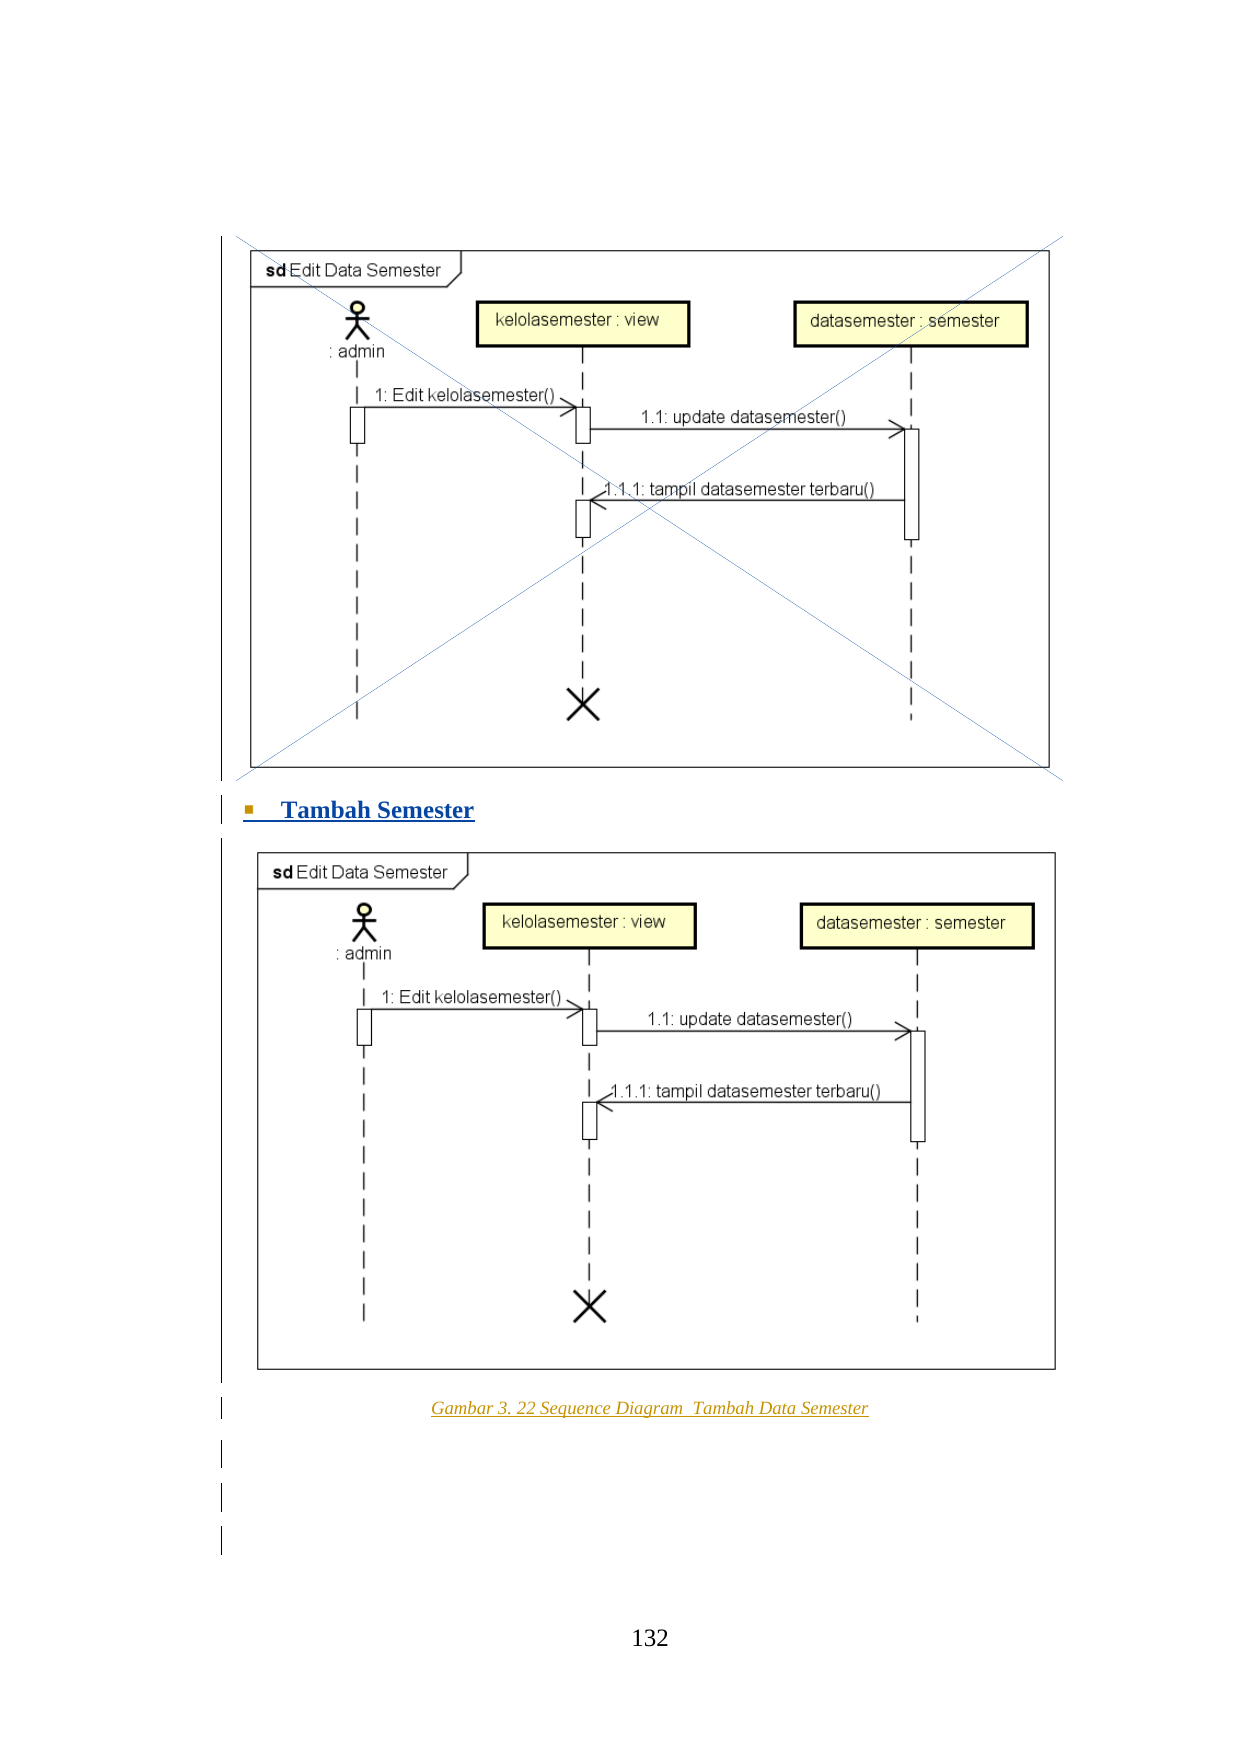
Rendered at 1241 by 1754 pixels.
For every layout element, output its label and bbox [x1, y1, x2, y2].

picture [243, 838, 1070, 1383]
picture [238, 236, 1061, 507]
picture [238, 510, 1061, 781]
picture [236, 237, 648, 780]
picture [651, 237, 1063, 780]
